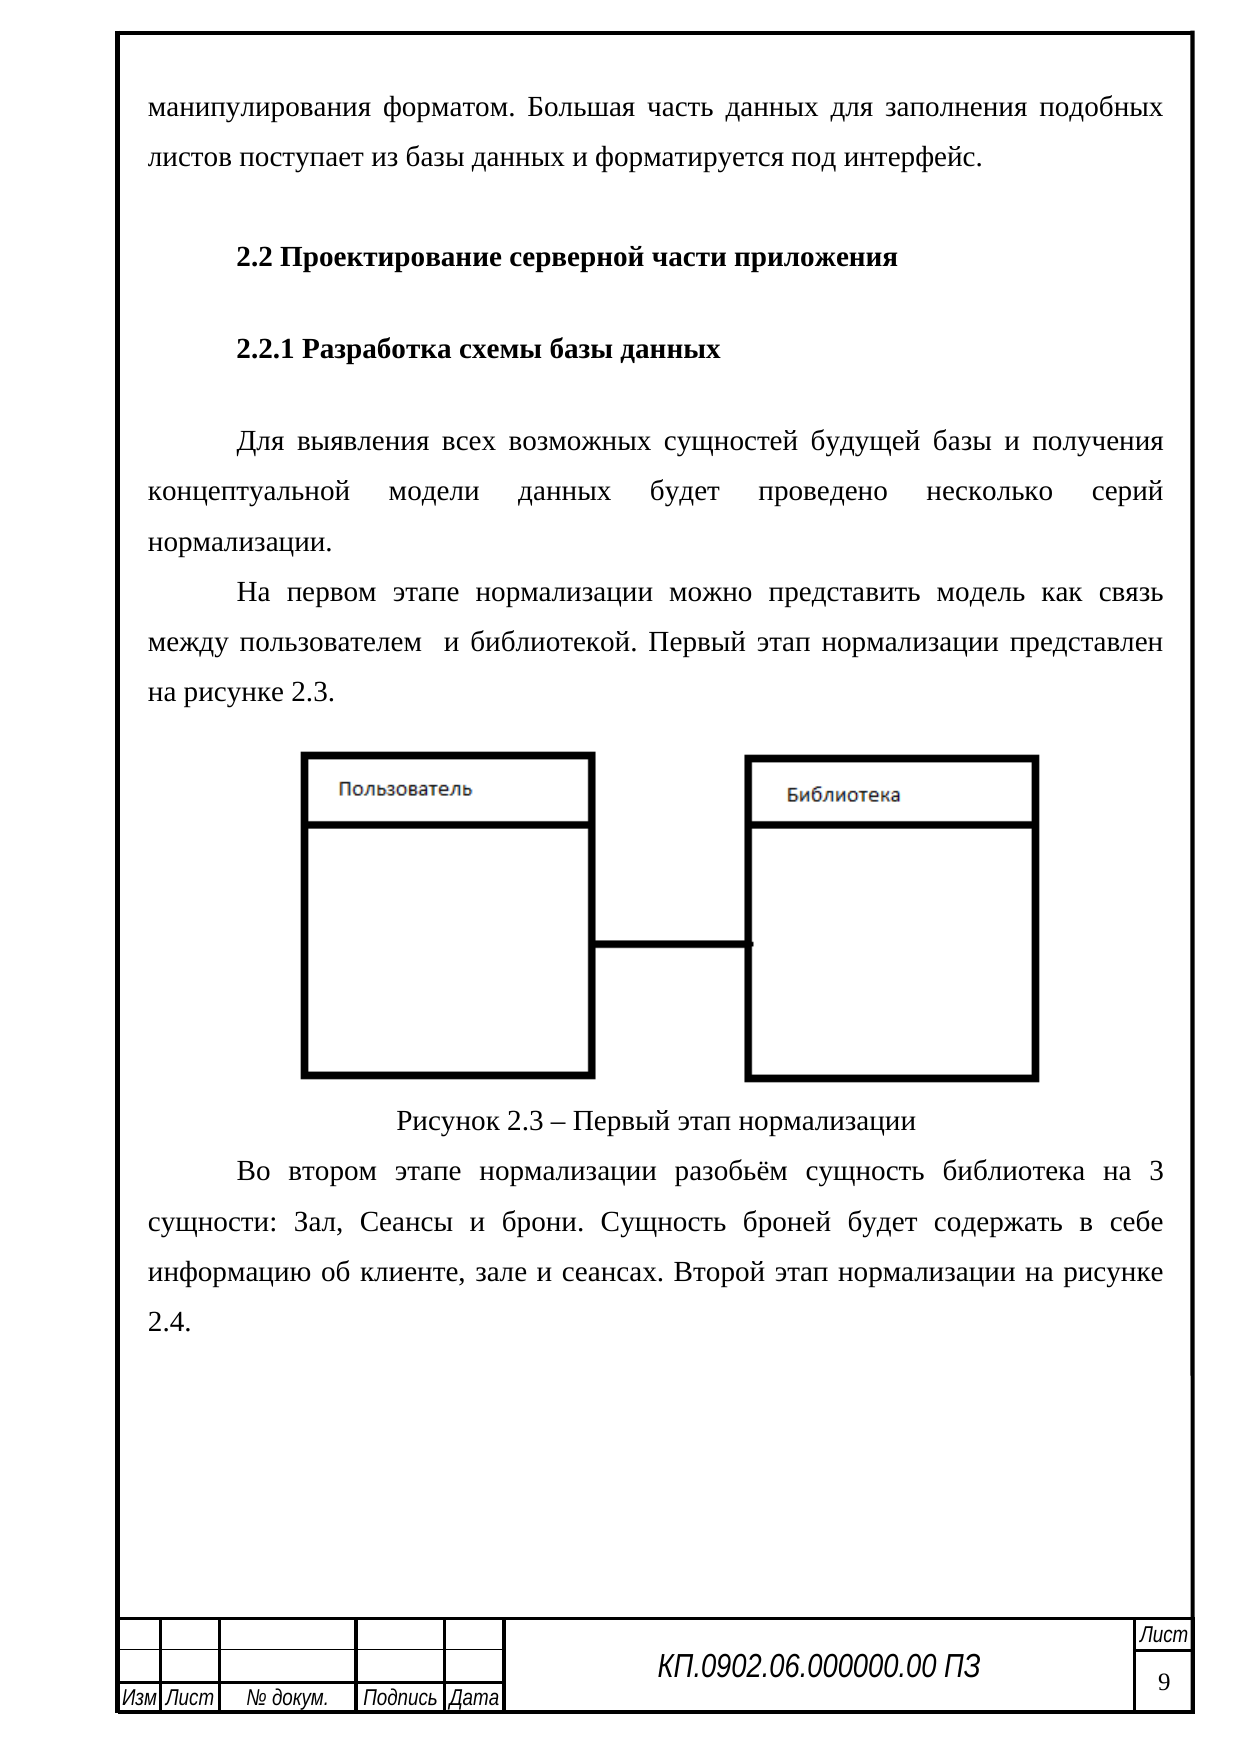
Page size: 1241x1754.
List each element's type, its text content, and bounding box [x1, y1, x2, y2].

text На первом этапе нормализации можно представить модель как связь между пользователем и библиотекой. Первый этап нормализации представлен на рисунке 2.3. [148, 574, 1164, 708]
text Рисунок 2.3 – Первый этап нормализации [118, 1103, 1194, 1137]
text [148, 89, 1164, 172]
text 2.2.1 Разработка схемы базы данных [236, 331, 1164, 365]
text 2.2 Проектирование серверной части приложения [236, 239, 1164, 273]
text Для выявления всех возможных сущностей будущей базы и получения концептуальной модели данных будет проведено несколько серий нормализации. [148, 423, 1164, 557]
text Во втором этапе нормализации разобьём сущность библиотека на 3 сущности: Зал, Сеансы и брони. Сущность броней будет содержать в себе информацию об клиенте, зале и сеансах. Второй этап нормализации на рисунке 2.4. [148, 1153, 1164, 1338]
picture [295, 750, 1047, 1087]
